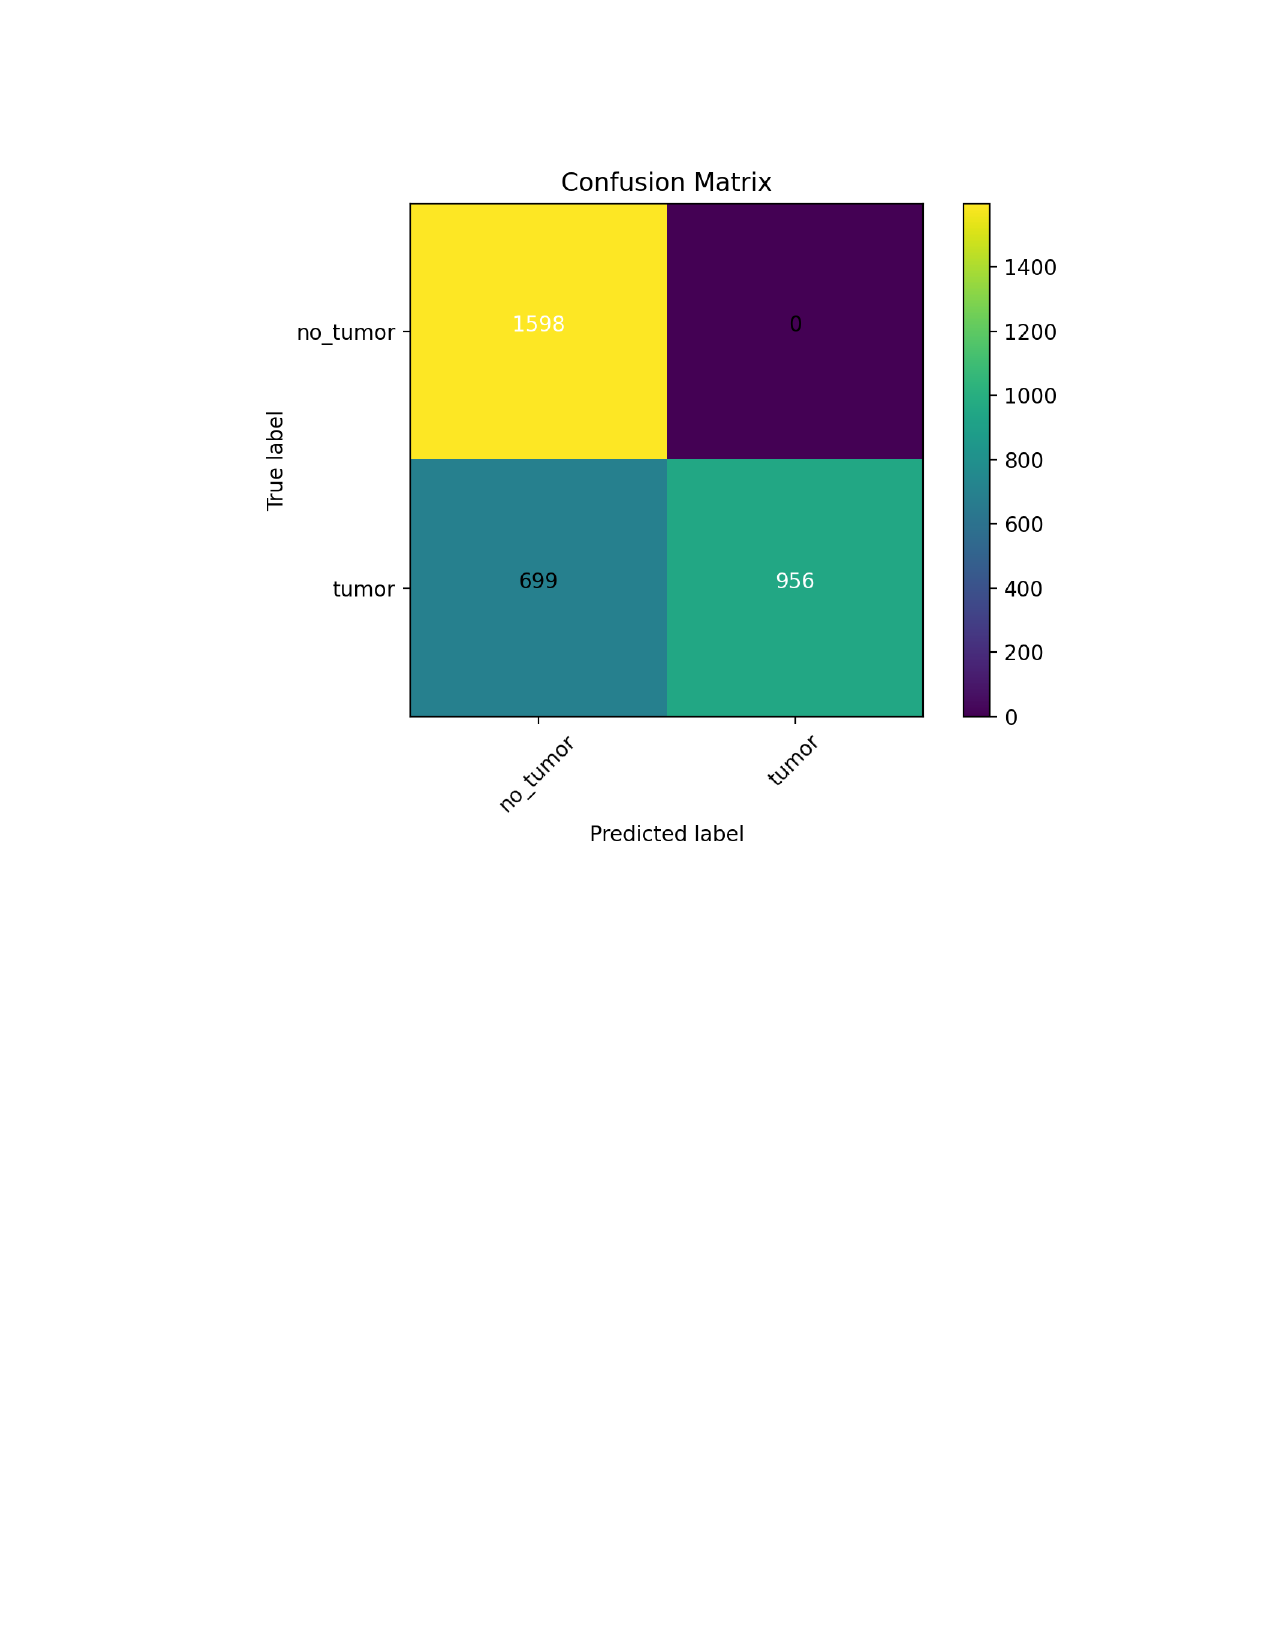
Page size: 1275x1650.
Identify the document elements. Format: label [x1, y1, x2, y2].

picture [147, 147, 1108, 868]
